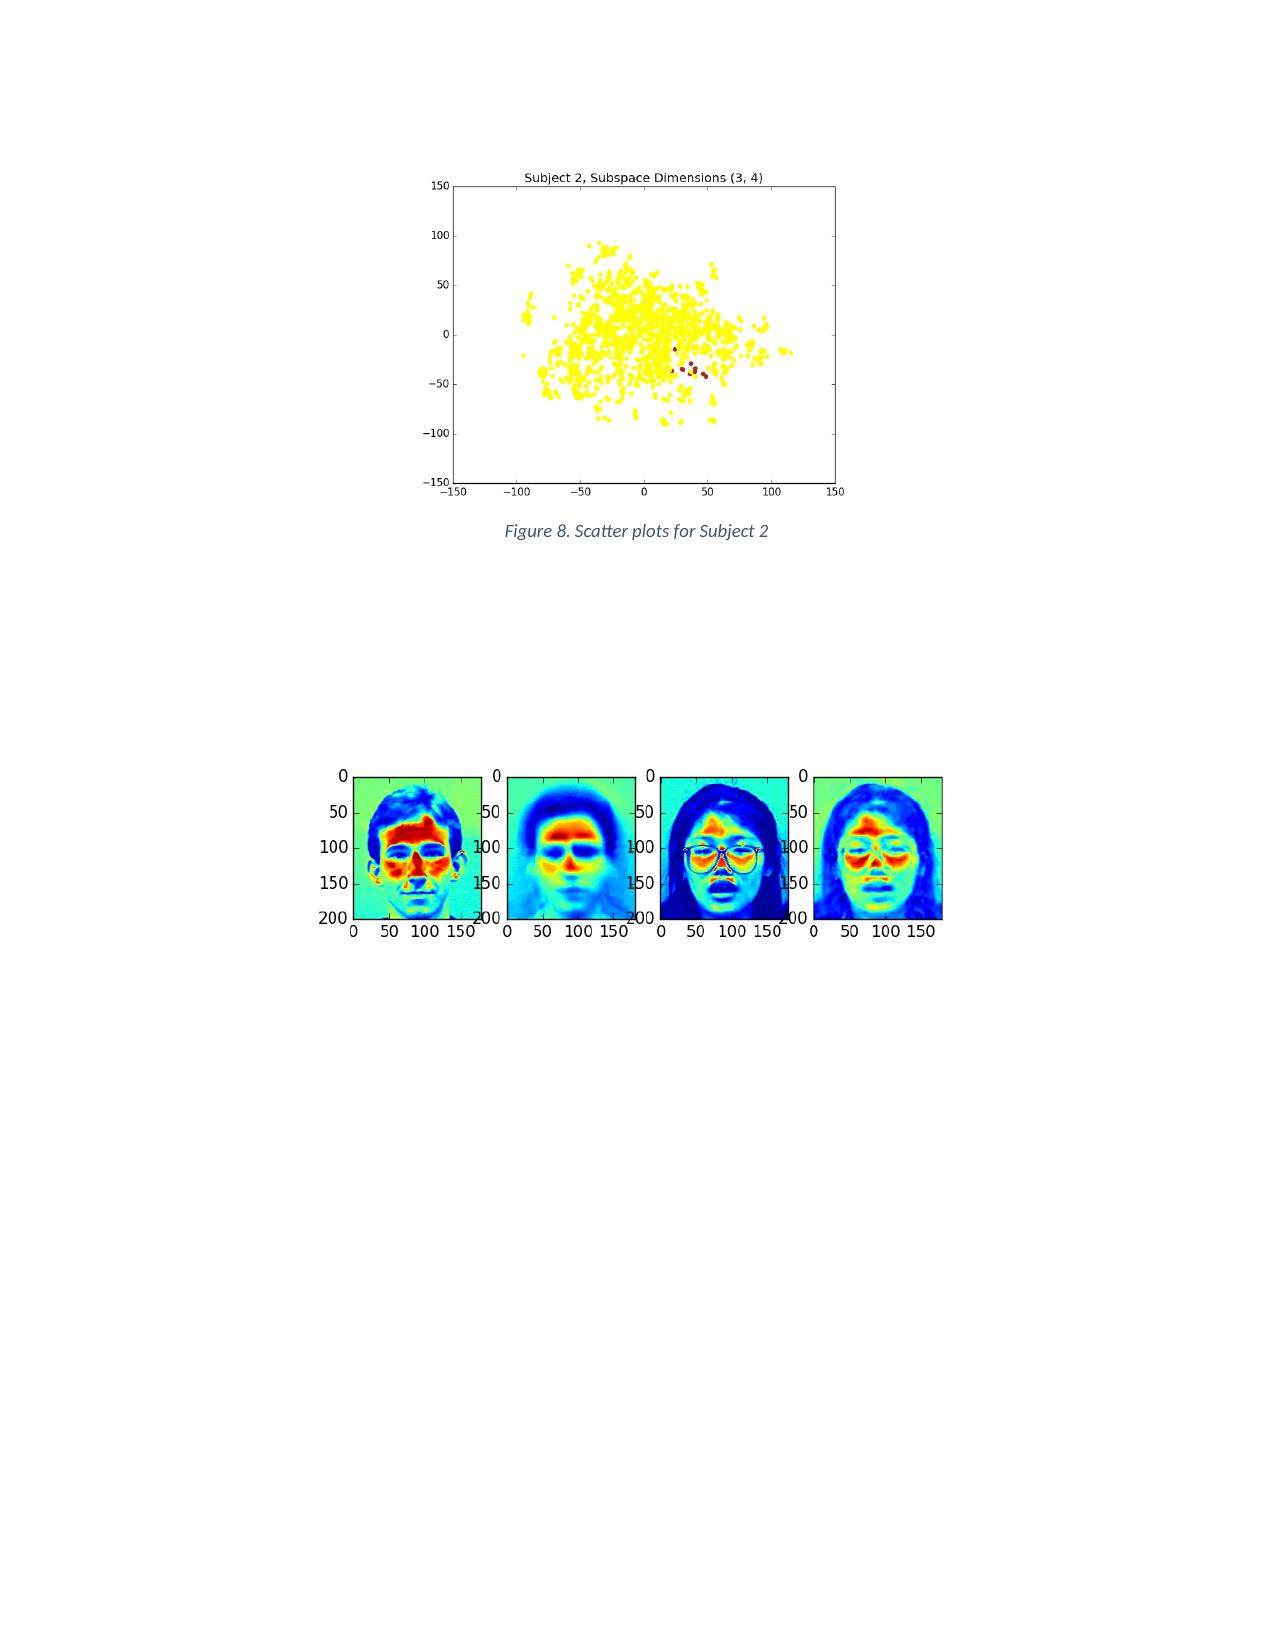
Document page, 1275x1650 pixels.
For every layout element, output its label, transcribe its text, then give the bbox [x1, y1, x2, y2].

picture [258, 563, 1017, 1132]
picture [391, 150, 884, 520]
